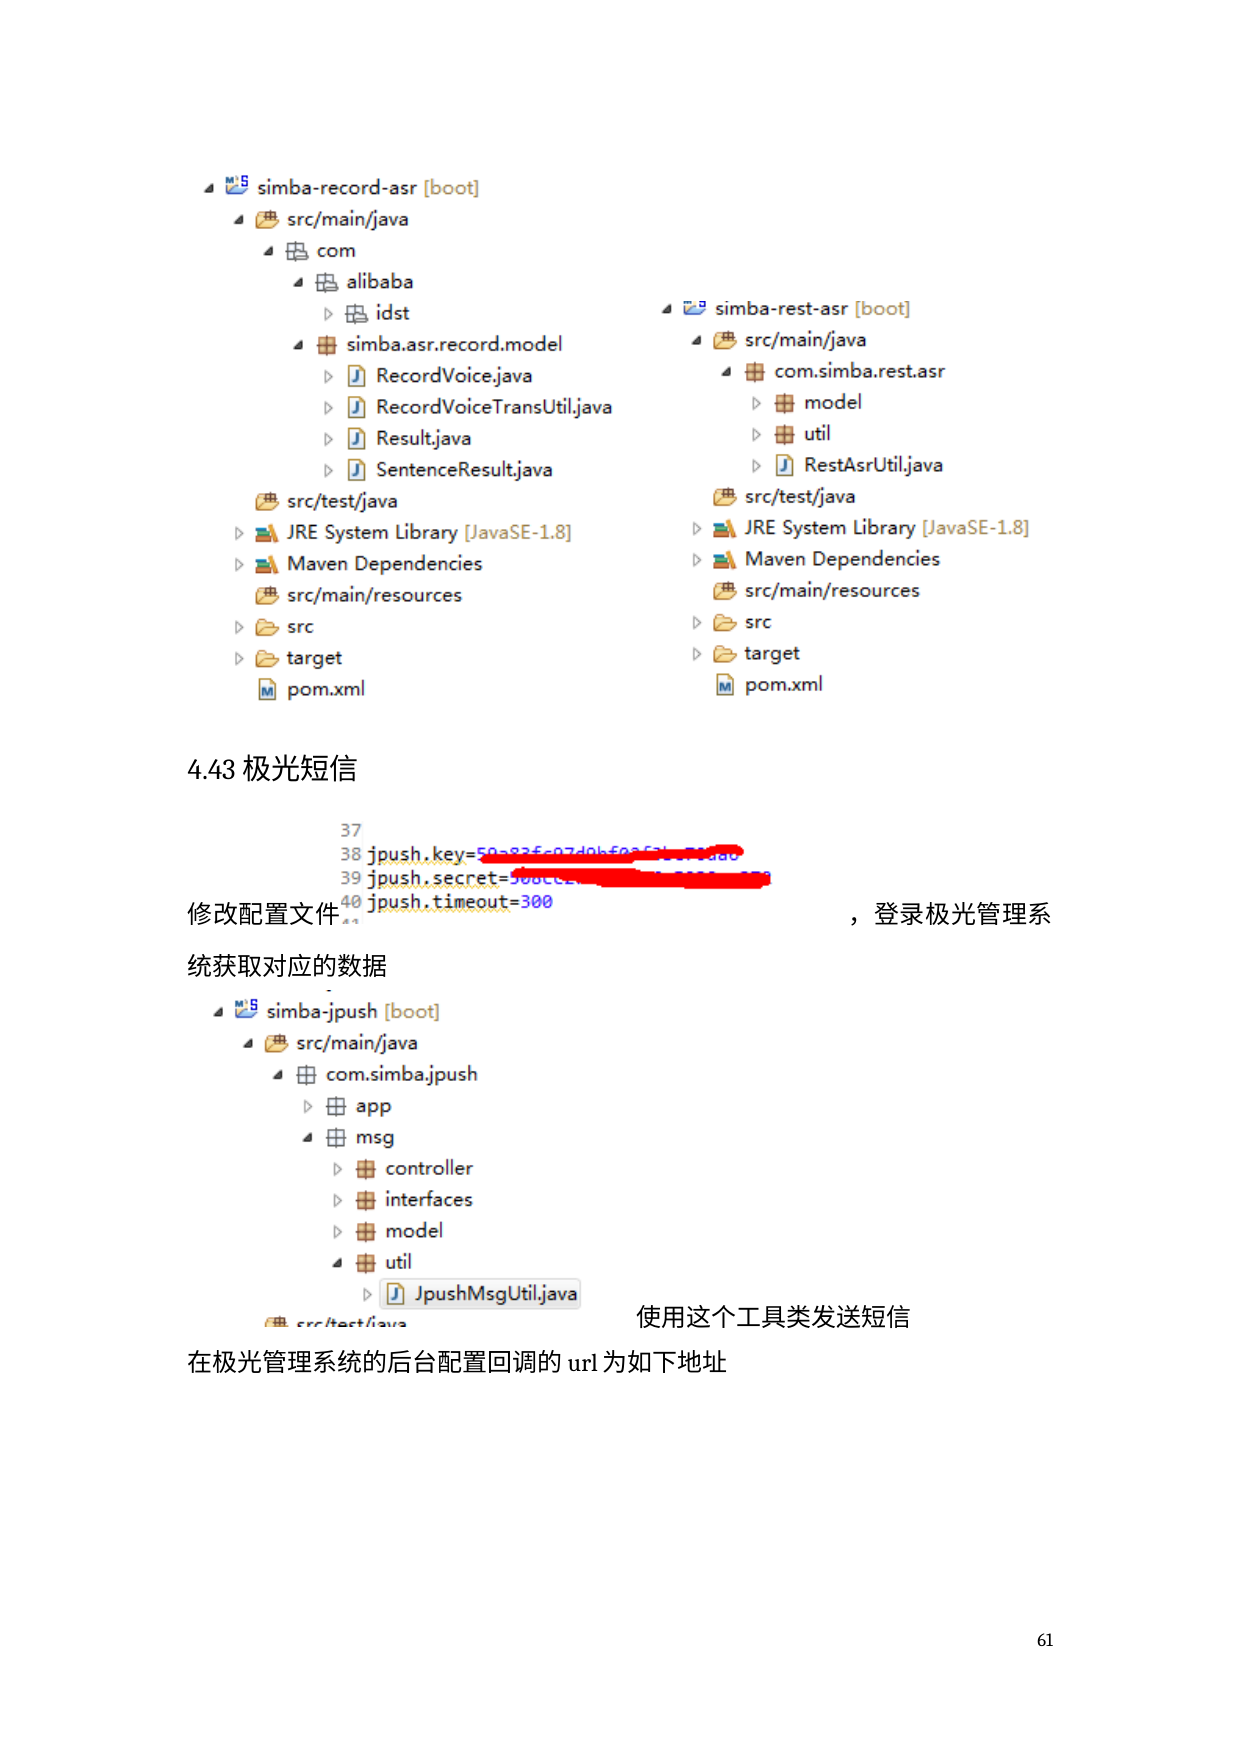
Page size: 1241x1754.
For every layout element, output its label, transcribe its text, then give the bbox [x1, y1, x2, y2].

picture [187, 990, 636, 1327]
picture [341, 821, 849, 924]
text 4.43 极光短信 [187, 745, 1053, 789]
picture [187, 172, 1044, 702]
text 在极光管理系统的后台配置回调的url为如下地址 [187, 1339, 1053, 1383]
